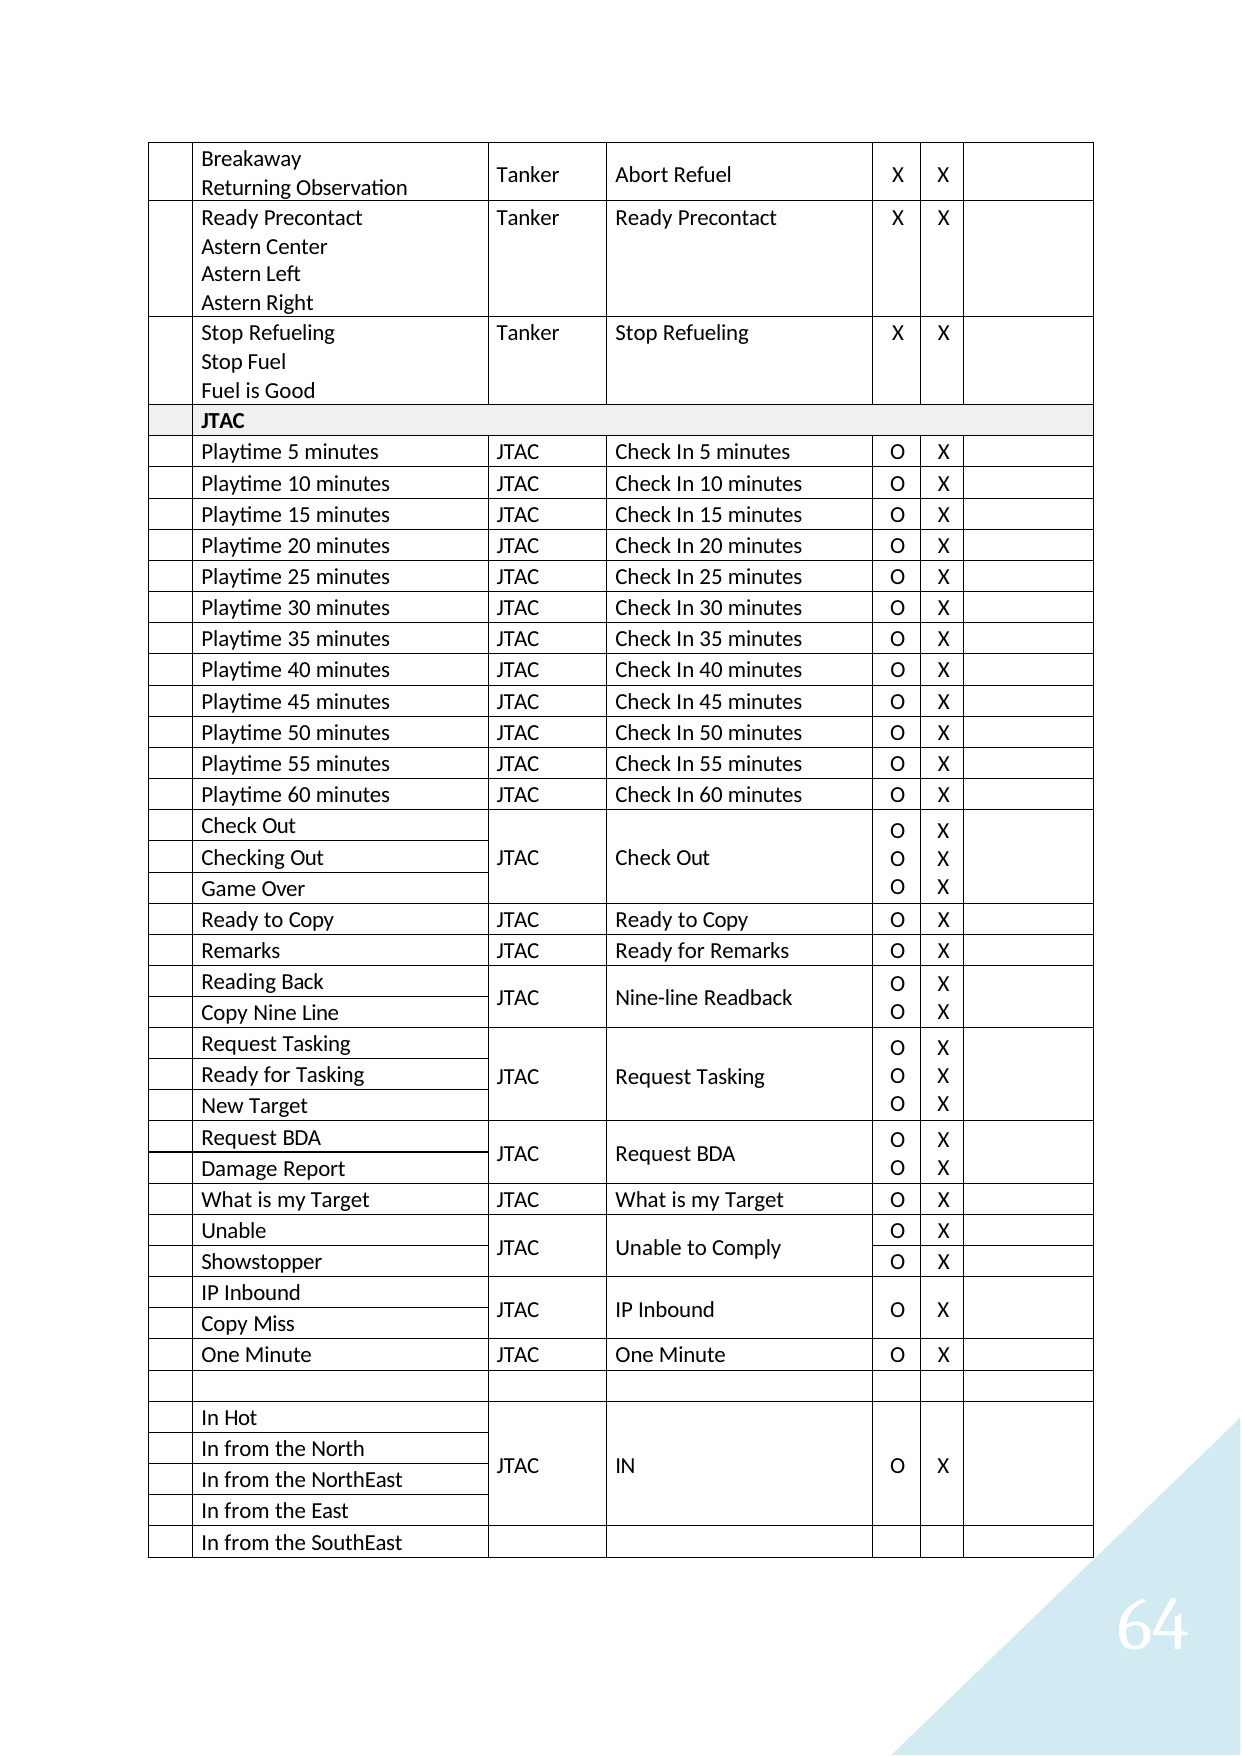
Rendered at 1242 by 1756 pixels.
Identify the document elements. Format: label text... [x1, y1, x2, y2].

table_cell [149, 499, 192, 529]
table_cell JTAC [489, 467, 606, 498]
table_cell [149, 623, 192, 653]
table_cell Playtime 50 minutes [193, 717, 488, 747]
table_cell [149, 748, 192, 778]
table_cell O [873, 623, 920, 653]
table_cell [149, 1277, 192, 1307]
table_cell Check In 30 minutes [607, 592, 872, 622]
table_cell Playtime 35 minutes [193, 623, 488, 653]
table_cell JTAC [489, 623, 606, 653]
table_cell Ready to Copy [607, 904, 872, 934]
table_cell [149, 1090, 192, 1120]
table_cell JTAC [489, 1184, 606, 1214]
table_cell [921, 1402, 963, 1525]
table_cell [149, 779, 192, 809]
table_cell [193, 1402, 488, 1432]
table_cell What is my Target [607, 1184, 872, 1214]
table_cell O [873, 717, 920, 747]
table_cell [149, 1028, 192, 1058]
table_cell Check Out [193, 810, 488, 840]
table_cell O O [873, 1121, 920, 1183]
table_cell JTAC [489, 1121, 606, 1183]
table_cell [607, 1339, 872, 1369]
table_cell O [873, 686, 920, 716]
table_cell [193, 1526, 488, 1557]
table_cell [964, 686, 1093, 716]
table_cell Playtime 45 minutes [193, 686, 488, 716]
table_cell JTAC [489, 561, 606, 591]
table_cell [964, 499, 1093, 529]
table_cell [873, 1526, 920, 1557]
table_cell [149, 997, 192, 1027]
table_cell O O [873, 966, 920, 1027]
table_cell JTAC [489, 935, 606, 965]
table_cell [149, 1308, 192, 1338]
table_cell X [921, 467, 963, 498]
table_cell Stop Refueling [607, 317, 872, 404]
table_cell X [873, 317, 920, 404]
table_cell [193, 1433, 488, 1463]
table_cell Copy Nine Line [193, 997, 488, 1027]
table_cell Game Over [193, 873, 488, 902]
table_cell [964, 904, 1093, 934]
table_cell [149, 1184, 192, 1214]
table_cell [149, 201, 192, 316]
table_cell [964, 561, 1093, 591]
table_cell Playtime 55 minutes [193, 748, 488, 778]
table_cell [964, 143, 1093, 200]
table_cell X X [921, 1121, 963, 1183]
table_cell [964, 966, 1093, 1027]
table_cell JTAC [489, 810, 606, 902]
table_cell X [921, 1246, 963, 1276]
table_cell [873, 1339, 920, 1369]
table_cell Tanker [489, 143, 606, 200]
table_cell O [873, 499, 920, 529]
table_cell X [921, 143, 963, 200]
table_cell JTAC [489, 748, 606, 778]
table_cell Check In 15 minutes [607, 499, 872, 529]
table_cell Check In 5 minutes [607, 436, 872, 466]
table_cell O [873, 904, 920, 934]
table_cell [964, 935, 1093, 965]
table_cell O [873, 748, 920, 778]
table_cell Check Out [607, 810, 872, 902]
table_cell Nine-line Readback [607, 966, 872, 1027]
table_cell X [921, 1277, 963, 1338]
table_cell [964, 654, 1093, 684]
table_cell [149, 436, 192, 466]
table_cell IP Inbound [193, 1277, 488, 1307]
table_cell Request BDA [193, 1121, 488, 1151]
table_cell O [873, 654, 920, 684]
table_cell Playtime 5 minutes [193, 436, 488, 466]
table_cell Playtime 30 minutes [193, 592, 488, 622]
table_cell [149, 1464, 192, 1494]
table_cell [964, 1215, 1093, 1245]
table_cell [964, 530, 1093, 560]
table_cell [149, 966, 192, 996]
table_cell [149, 1121, 192, 1151]
table_cell Check In 20 minutes [607, 530, 872, 560]
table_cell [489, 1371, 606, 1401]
table_cell X [873, 201, 920, 316]
table_cell [964, 748, 1093, 778]
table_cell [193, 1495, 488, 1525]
table_cell [149, 143, 192, 200]
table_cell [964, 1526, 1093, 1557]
table_cell IP Inbound [607, 1277, 872, 1338]
table_cell Playtime 40 minutes [193, 654, 488, 684]
table_cell O O O [873, 810, 920, 902]
table_cell [964, 779, 1093, 809]
table_cell [964, 717, 1093, 747]
table_cell Showstopper [193, 1246, 488, 1276]
table_cell Playtime 25 minutes [193, 561, 488, 591]
table_cell JTAC [489, 686, 606, 716]
table_cell X [921, 935, 963, 965]
table_cell [149, 1059, 192, 1089]
table_cell X [921, 779, 963, 809]
table_cell X [921, 1184, 963, 1214]
table_cell [149, 592, 192, 622]
table_cell [149, 873, 192, 902]
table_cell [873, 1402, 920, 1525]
table_cell X X [921, 966, 963, 1027]
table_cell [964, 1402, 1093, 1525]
table_cell What is my Target [193, 1184, 488, 1214]
table_cell One Minute [193, 1339, 488, 1369]
table_cell JTAC [489, 654, 606, 684]
table_cell Tanker [489, 201, 606, 316]
table_cell Ready for Tasking [193, 1059, 488, 1089]
table_cell [964, 201, 1093, 316]
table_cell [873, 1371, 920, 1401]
table_cell JTAC [489, 592, 606, 622]
table_cell [149, 317, 192, 404]
table_cell O O O [873, 1028, 920, 1120]
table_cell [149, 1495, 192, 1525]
table_cell X [921, 686, 963, 716]
table_cell JTAC [193, 405, 1093, 435]
table_cell Check In 25 minutes [607, 561, 872, 591]
table_cell [149, 841, 192, 872]
table_cell Stop Refueling Stop Fuel Fuel is Good [193, 317, 488, 404]
table_cell O [873, 592, 920, 622]
table_cell New Target [193, 1090, 488, 1120]
table_cell X [921, 317, 963, 404]
table_cell JTAC [489, 779, 606, 809]
table_cell Checking Out [193, 841, 488, 872]
table_cell [964, 317, 1093, 404]
table_cell O [873, 467, 920, 498]
table_cell [964, 1277, 1093, 1338]
table_cell [149, 654, 192, 684]
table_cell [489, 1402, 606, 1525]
table_cell X [921, 623, 963, 653]
table_cell [964, 623, 1093, 653]
table_cell Ready to Copy [193, 904, 488, 934]
table_cell JTAC [489, 1028, 606, 1120]
table_cell [149, 1339, 192, 1369]
table_cell JTAC [489, 436, 606, 466]
table_cell JTAC [489, 717, 606, 747]
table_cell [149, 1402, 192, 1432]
table_cell [964, 1184, 1093, 1214]
table_cell JTAC [489, 966, 606, 1027]
table_cell X [921, 561, 963, 591]
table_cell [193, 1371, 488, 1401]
table_cell Reading Back [193, 966, 488, 996]
table_cell Playtime 20 minutes [193, 530, 488, 560]
table_cell Ready Precontact Astern Center Astern Left Astern Right [193, 201, 488, 316]
table_cell O [873, 1277, 920, 1338]
table_cell [964, 1246, 1093, 1276]
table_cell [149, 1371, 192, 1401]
table_cell Playtime 15 minutes [193, 499, 488, 529]
table_cell X [921, 904, 963, 934]
table_cell [149, 810, 192, 840]
table_cell [964, 436, 1093, 466]
table_cell Damage Report [193, 1153, 488, 1183]
table_cell X [921, 201, 963, 316]
table_cell Ready Precontact [607, 201, 872, 316]
table_cell [964, 592, 1093, 622]
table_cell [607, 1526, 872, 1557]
table_cell [149, 1153, 192, 1183]
table_cell X [921, 654, 963, 684]
table_cell X [921, 1215, 963, 1245]
table_cell JTAC [489, 499, 606, 529]
table_cell Request Tasking [193, 1028, 488, 1058]
table_cell [964, 467, 1093, 498]
table_cell Tanker [489, 317, 606, 404]
table_cell Unable to Comply [607, 1215, 872, 1276]
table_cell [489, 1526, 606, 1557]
table_cell O [873, 436, 920, 466]
table_cell X [921, 592, 963, 622]
table_cell [964, 1121, 1093, 1183]
table_cell X [873, 143, 920, 200]
table_cell [964, 1028, 1093, 1120]
table_cell [149, 405, 192, 435]
table_cell O [873, 1184, 920, 1214]
table_cell O [873, 1215, 920, 1245]
table_cell [149, 717, 192, 747]
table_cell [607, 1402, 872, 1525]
table_cell Check In 10 minutes [607, 467, 872, 498]
table_cell Check In 50 minutes [607, 717, 872, 747]
table_cell X [921, 717, 963, 747]
table_cell Check In 55 minutes [607, 748, 872, 778]
table_cell O [873, 779, 920, 809]
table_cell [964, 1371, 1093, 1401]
table_cell Abort Refuel [607, 143, 872, 200]
table_cell X [921, 436, 963, 466]
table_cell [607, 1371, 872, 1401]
table_cell Unable [193, 1215, 488, 1245]
table_cell X [921, 748, 963, 778]
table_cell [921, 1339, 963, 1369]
table_cell [149, 904, 192, 934]
table_cell X [921, 499, 963, 529]
table_cell Copy Miss [193, 1308, 488, 1338]
table_cell [149, 935, 192, 965]
table_cell X X X [921, 1028, 963, 1120]
table_cell Check In 40 minutes [607, 654, 872, 684]
table_cell [149, 530, 192, 560]
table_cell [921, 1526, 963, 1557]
table_cell Request Tasking [607, 1028, 872, 1120]
table_cell Check In 35 minutes [607, 623, 872, 653]
table_cell Check In 60 minutes [607, 779, 872, 809]
table_cell [149, 1246, 192, 1276]
table_cell O [873, 561, 920, 591]
table_cell [149, 1215, 192, 1245]
table_cell Request BDA [607, 1121, 872, 1183]
table_cell Ready for Remarks [607, 935, 872, 965]
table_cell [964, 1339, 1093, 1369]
table_cell [149, 561, 192, 591]
table_cell Remarks [193, 935, 488, 965]
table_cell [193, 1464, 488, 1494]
table_cell Playtime 10 minutes [193, 467, 488, 498]
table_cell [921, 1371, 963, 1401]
table_cell X X X [921, 810, 963, 902]
table_cell JTAC [489, 1277, 606, 1338]
table_cell [149, 686, 192, 716]
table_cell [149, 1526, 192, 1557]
table_cell [964, 810, 1093, 902]
table_cell Playtime 60 minutes [193, 779, 488, 809]
table_cell O [873, 1246, 920, 1276]
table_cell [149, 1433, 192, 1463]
table_cell O [873, 935, 920, 965]
table_cell X [921, 530, 963, 560]
table_cell Breakaway Returning Observation [193, 143, 488, 200]
table_cell JTAC [489, 530, 606, 560]
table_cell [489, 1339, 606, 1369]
table_cell [149, 467, 192, 498]
table_cell JTAC [489, 1215, 606, 1276]
table_cell Check In 45 minutes [607, 686, 872, 716]
table_cell JTAC [489, 904, 606, 934]
table_cell O [873, 530, 920, 560]
